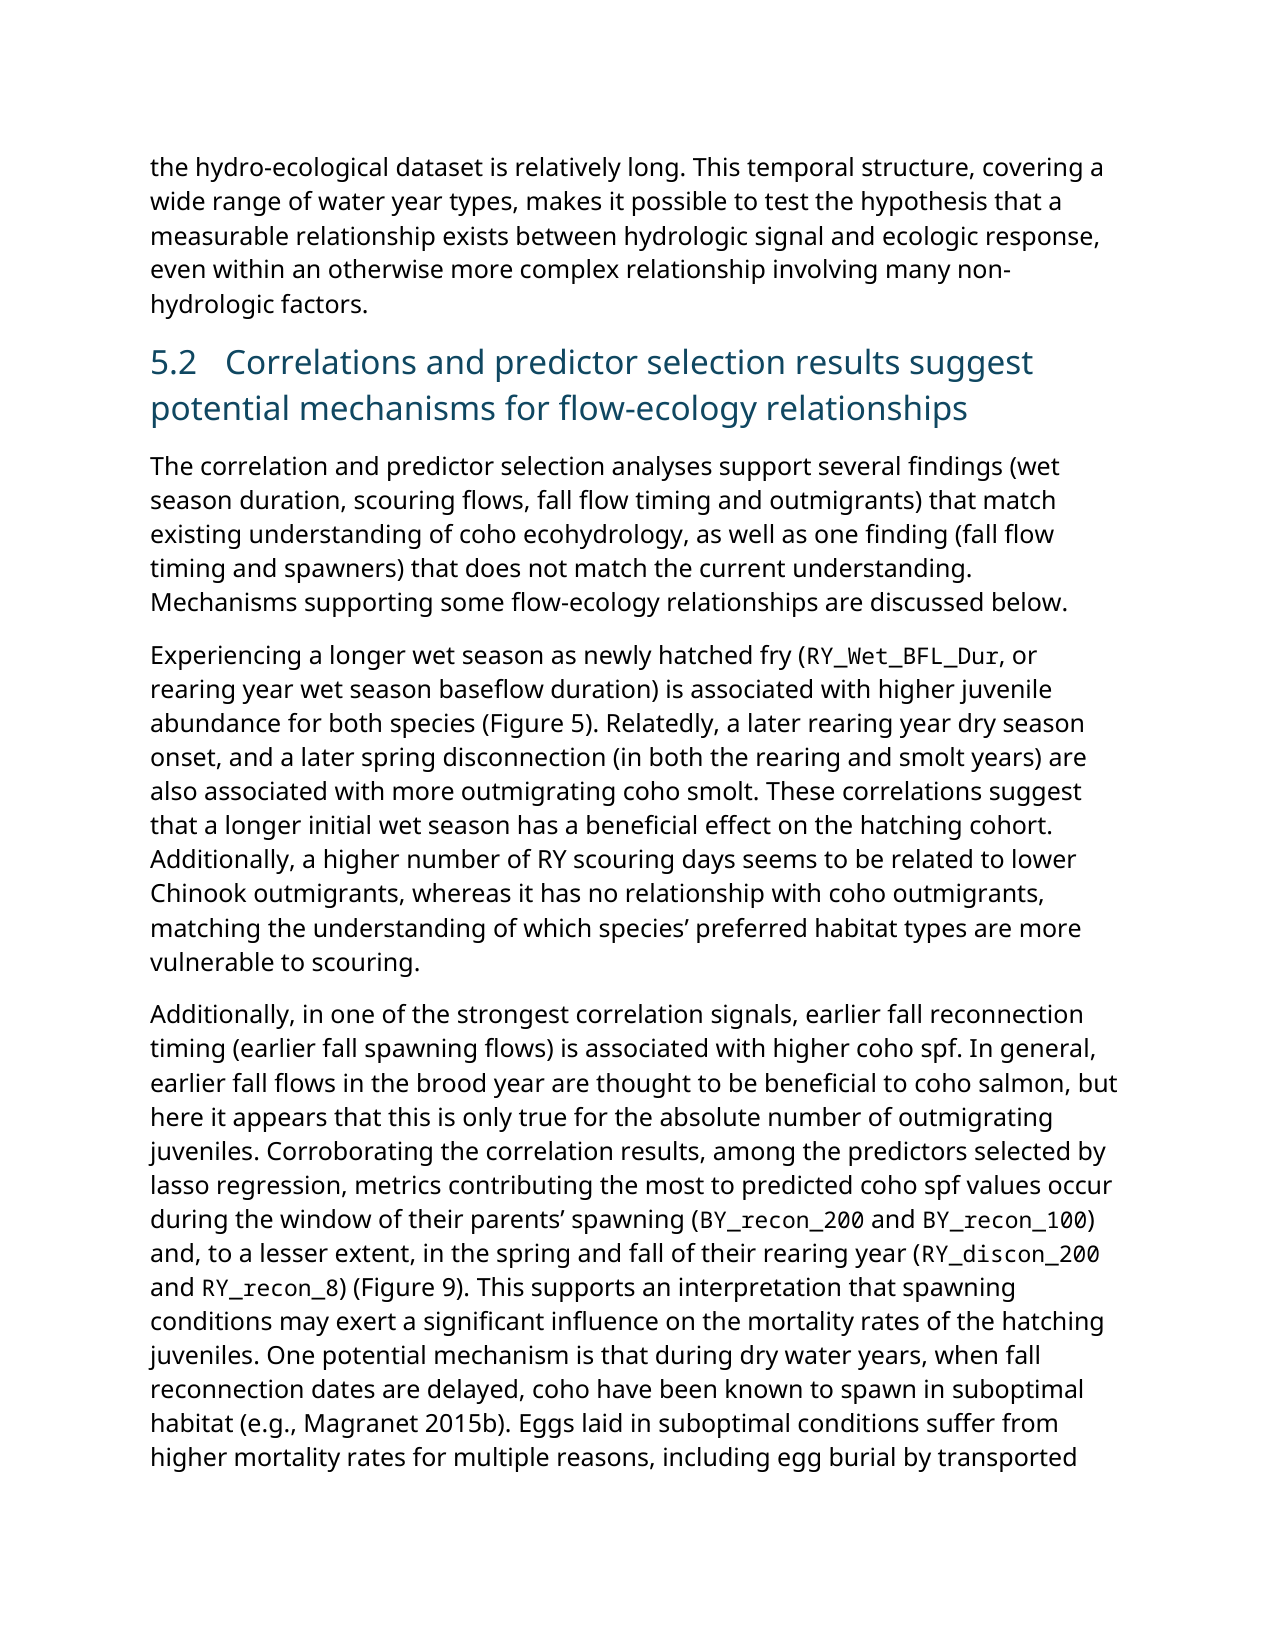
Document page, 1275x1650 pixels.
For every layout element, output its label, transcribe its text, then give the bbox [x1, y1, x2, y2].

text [150, 150, 1125, 320]
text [150, 997, 1125, 1474]
text Experiencing a longer wet season as newly hatched fry (RY_Wet_BFL_Dur, or rearing year wet season baseflow duration) is associated with higher juvenile abundance for both species (Figure 5). Relatedly, a later rearing year dry season onset, and a later spring disconnection (in both the rearing and smolt years) are also associated with more outmigrating coho smolt. These correlations suggest that a longer initial wet season has a beneficial effect on the hatching cohort. Additionally, a higher number of RY scouring days seems to be related to lower Chinook outmigrants, whereas it has no relationship with coho outmigrants, matching the understanding of which species’ preferred habitat types are more vulnerable to scouring. [150, 638, 1125, 978]
text The correlation and predictor selection analyses support several findings (wet season duration, scouring flows, fall flow timing and outmigrants) that match existing understanding of coho ecohydrology, as well as one finding (fall flow timing and spawners) that does not match the current understanding. Mechanisms supporting some flow-ecology relationships are discussed below. [150, 449, 1125, 619]
subtitle 5.2 Correlations and predictor selection results suggest potential mechanisms for flow-ecology relationships [150, 339, 1125, 430]
